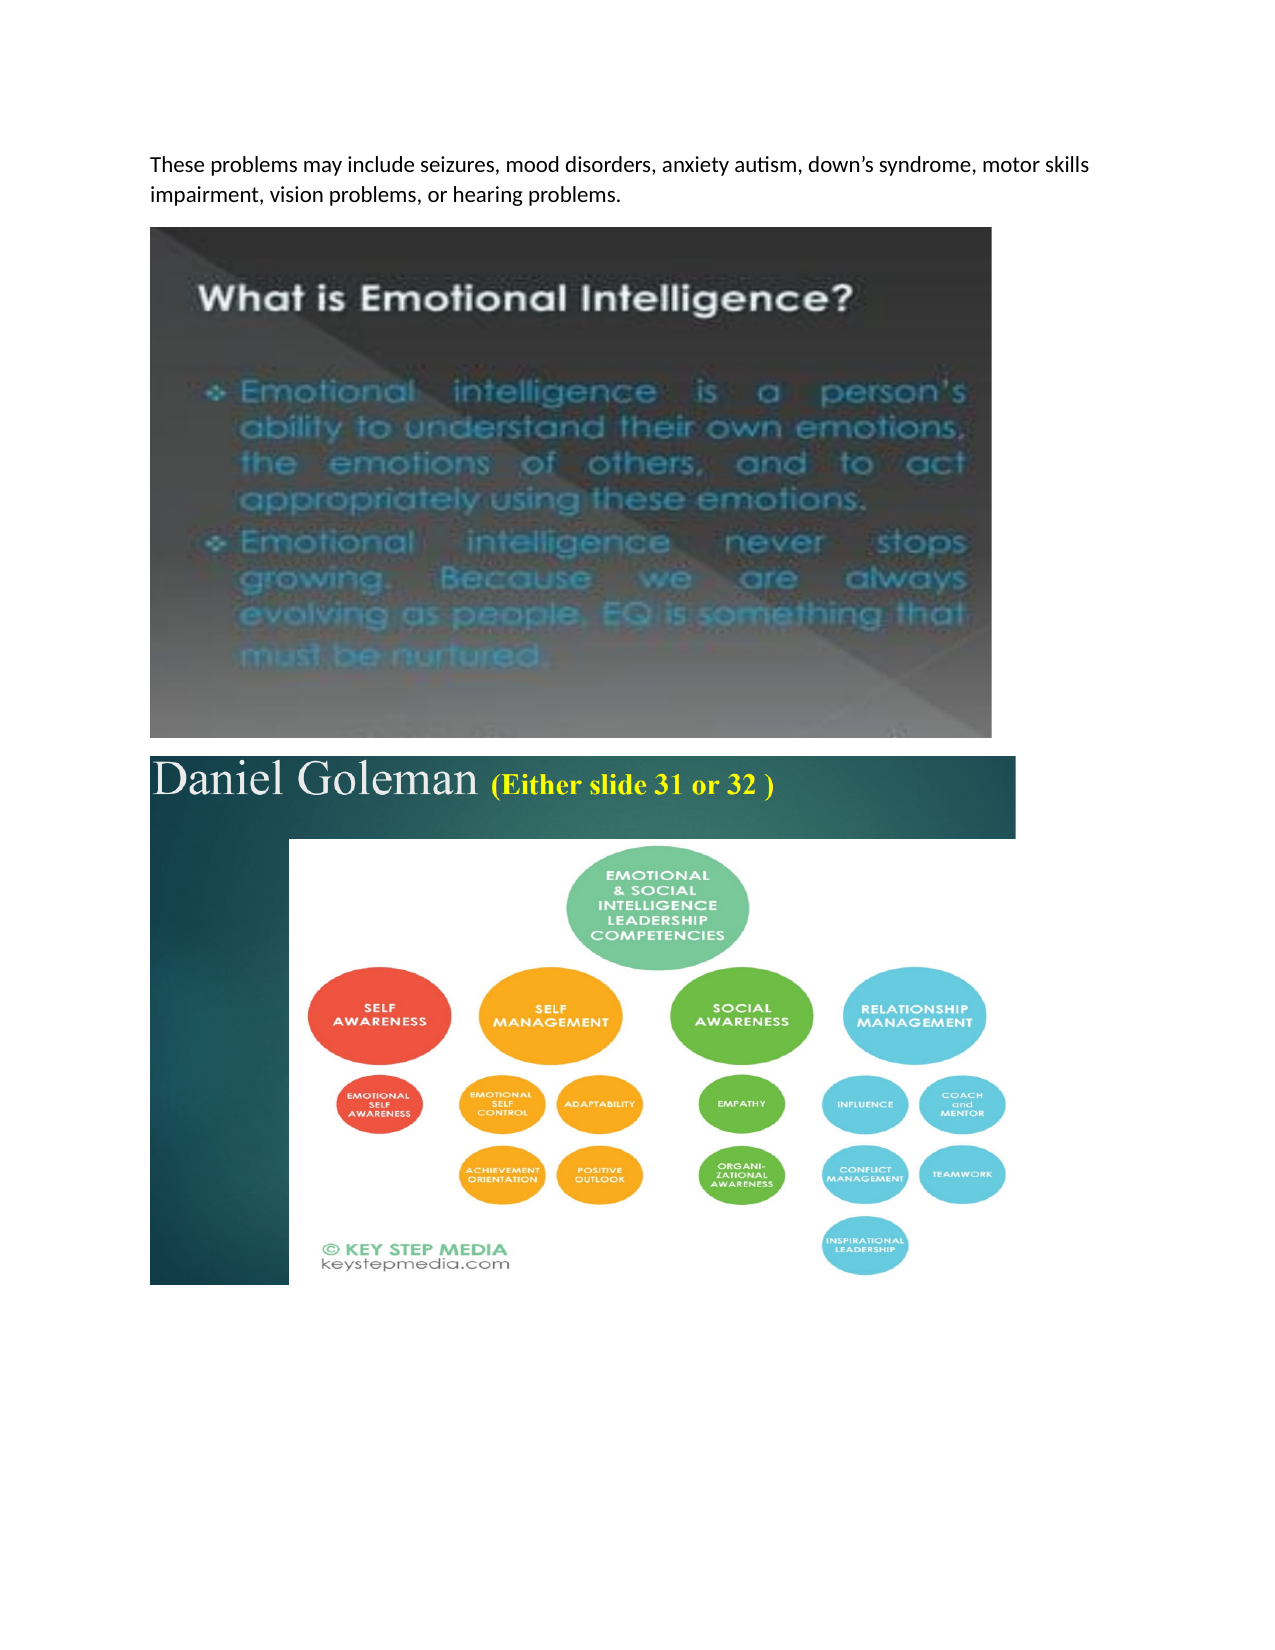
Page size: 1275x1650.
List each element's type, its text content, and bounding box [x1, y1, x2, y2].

picture [150, 756, 1016, 1285]
text These problems may include seizures, mood disorders, anxiety autism, down’s syndrome, motor skills impairment, vision problems, or hearing problems. [150, 150, 1125, 208]
picture [150, 227, 992, 738]
